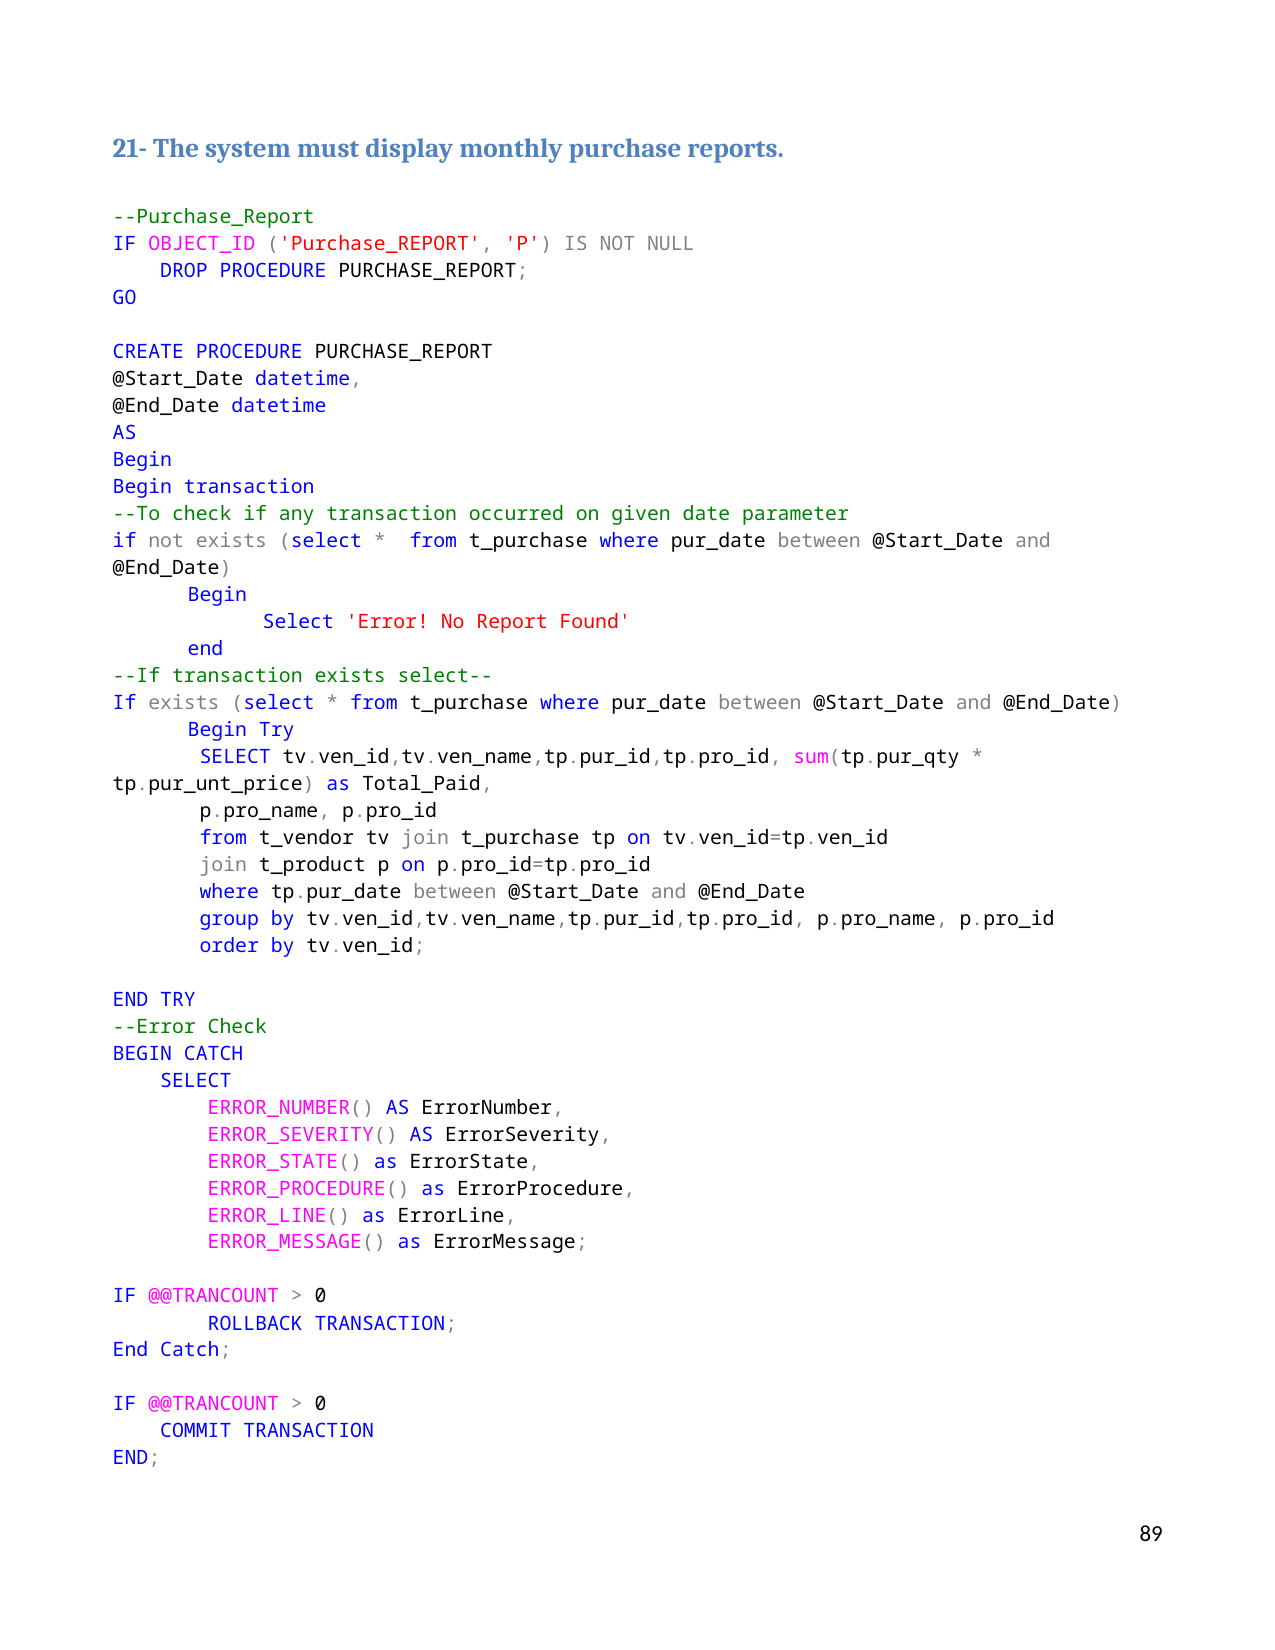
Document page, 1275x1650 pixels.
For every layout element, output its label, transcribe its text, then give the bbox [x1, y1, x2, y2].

text if not exists (select * from t_purchase where pur_date between @Start_Date and @End_Date) [112, 526, 1162, 580]
text Begin transaction [112, 472, 1162, 499]
subtitle 21- The system must display monthly purchase reports. [112, 133, 1162, 164]
text p.pro_name, p.pro_id [112, 796, 1162, 823]
text DROP PROCEDURE PURCHASE_REPORT; [112, 257, 1162, 283]
text COMMIT TRANSACTION [112, 1417, 1162, 1444]
text order by tv.ven_id; [112, 931, 1162, 958]
text @Start_Date datetime, [112, 364, 1162, 391]
text ERROR_SEVERITY() AS ErrorSeverity, [112, 1120, 1162, 1147]
text SELECT tv.ven_id,tv.ven_name,tp.pur_id,tp.pro_id, sum(tp.pur_qty * tp.pur_unt_price) as Total_Paid, [112, 742, 1162, 796]
text group by tv.ven_id,tv.ven_name,tp.pur_id,tp.pro_id, p.pro_name, p.pro_id [112, 904, 1162, 931]
text IF @@TRANCOUNT > 0 [112, 1390, 1162, 1417]
text where tp.pur_date between @Start_Date and @End_Date [112, 877, 1162, 904]
text END; [112, 1444, 1162, 1471]
text @End_Date datetime [112, 391, 1162, 418]
text ERROR_LINE() as ErrorLine, [112, 1201, 1162, 1228]
text IF OBJECT_ID ('Purchase_REPORT', 'P') IS NOT NULL [112, 229, 1162, 257]
text END TRY [112, 985, 1162, 1012]
text --If transaction exists select-- [112, 661, 1162, 688]
text Begin [112, 445, 1162, 472]
text from t_vendor tv join t_purchase tp on tv.ven_id=tp.ven_id [112, 823, 1162, 850]
text --To check if any transaction occurred on given date parameter [112, 499, 1162, 526]
text ERROR_PROCEDURE() as ErrorProcedure, [112, 1174, 1162, 1201]
text ERROR_STATE() as ErrorState, [112, 1147, 1162, 1174]
text AS [112, 418, 1162, 445]
text End Catch; [112, 1336, 1162, 1363]
text IF @@TRANCOUNT > 0 [112, 1282, 1162, 1309]
text BEGIN CATCH [112, 1039, 1162, 1066]
text If exists (select * from t_purchase where pur_date between @Start_Date and @End_Date) [112, 688, 1162, 715]
text Begin Try [112, 715, 1162, 742]
text Begin [112, 580, 1162, 607]
text --Purchase_Report [112, 203, 1162, 229]
text --Error Check [112, 1012, 1162, 1039]
text ERROR_MESSAGE() as ErrorMessage; [112, 1228, 1162, 1255]
text GO [112, 283, 1162, 311]
text ROLLBACK TRANSACTION; [112, 1309, 1162, 1336]
text CREATE PROCEDURE PURCHASE_REPORT [112, 337, 1162, 364]
text join t_product p on p.pro_id=tp.pro_id [112, 850, 1162, 877]
text Select 'Error! No Report Found' [112, 607, 1162, 634]
text SELECT [112, 1066, 1162, 1093]
text end [112, 634, 1162, 661]
text ERROR_NUMBER() AS ErrorNumber, [112, 1093, 1162, 1120]
